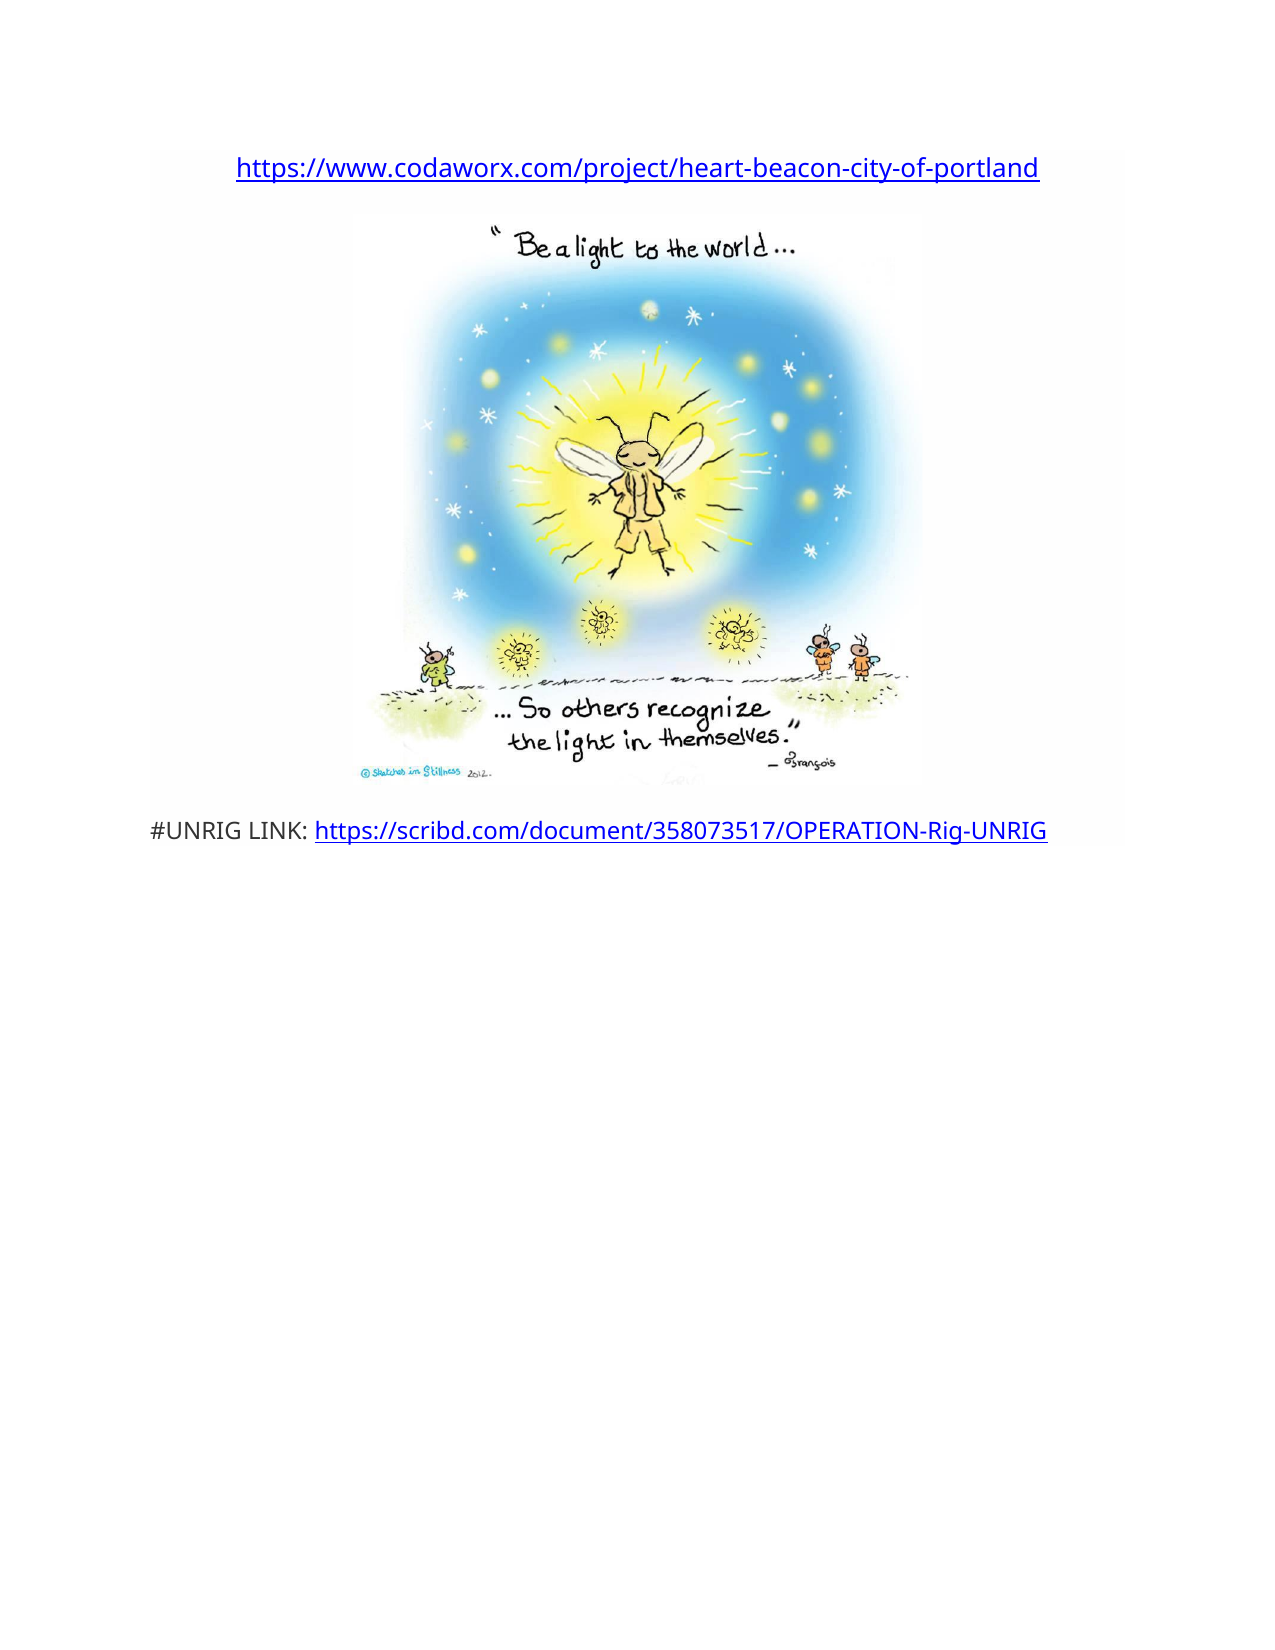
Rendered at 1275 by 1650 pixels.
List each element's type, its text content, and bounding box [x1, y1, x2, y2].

picture [352, 214, 923, 785]
text #UNRIG LINK: https://scribd.com/document/358073517/OPERATION-Rig-UNRIG [150, 814, 1125, 846]
text https://www.codaworx.com/project/heart-beacon-city-of-portland [150, 150, 1125, 186]
